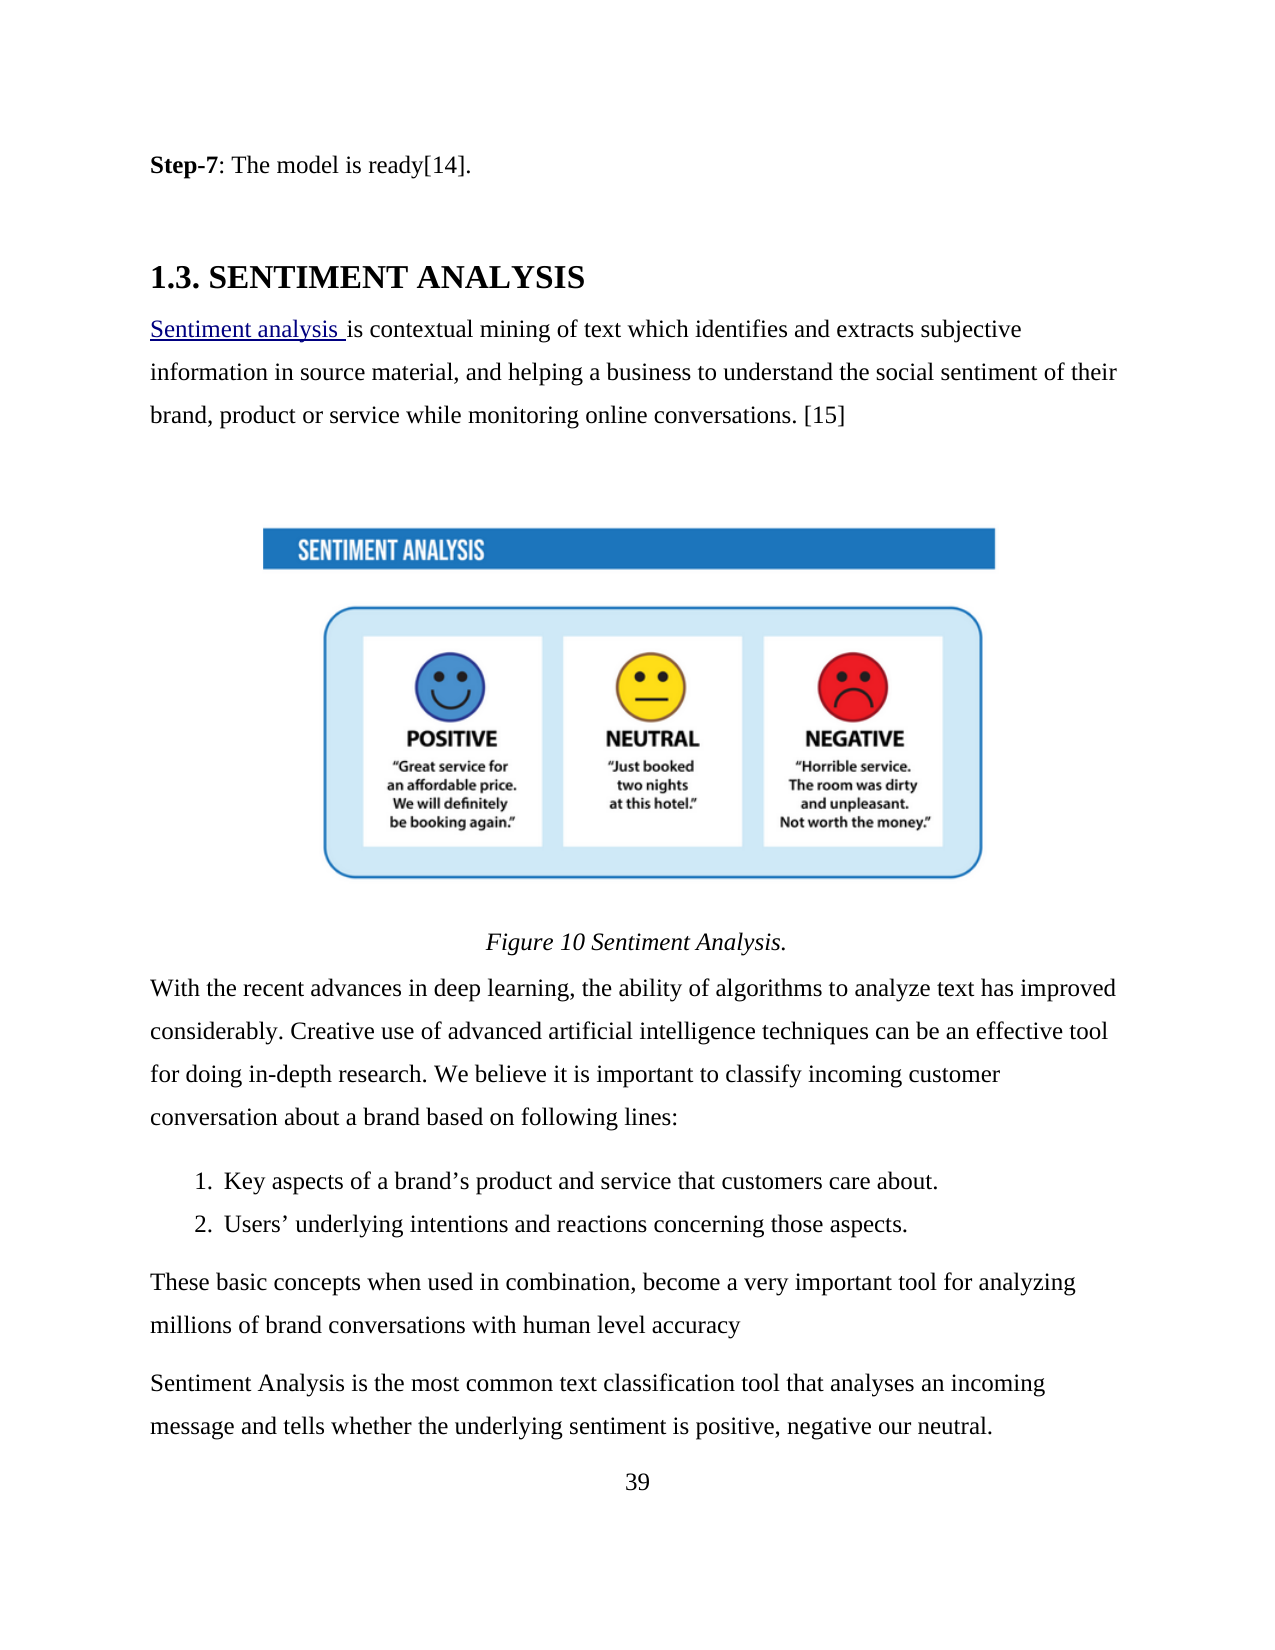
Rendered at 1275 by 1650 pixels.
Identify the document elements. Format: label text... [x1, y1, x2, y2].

text These basic concepts when used in combination, become a very important tool for analyzing millions of brand conversations with human level accuracy [150, 1267, 1125, 1339]
text Sentiment Analysis is the most common text classification tool that analyses an incoming message and tells whether the underlying sentiment is positive, negative our neutral. [150, 1368, 1125, 1440]
picture [250, 510, 1025, 901]
text Step-7: The model is ready[14]. [150, 150, 1125, 179]
text With the recent advances in deep learning, the ability of algorithms to analyze text has improved considerably. Creative use of advanced artificial intelligence techniques can be an effective tool for doing in-depth research. We believe it is important to classify incoming customer conversation about a brand based on following lines: [150, 973, 1125, 1131]
list Key aspects of a brand’s product and service that customers care about. [194, 1166, 1125, 1195]
list Users’ underlying intentions and reactions concerning those aspects. [194, 1209, 1125, 1238]
text Sentiment analysis is contextual mining of text which identifies and extracts subjective information in source material, and helping a business to understand the social sentiment of their brand, product or service while monitoring online conversations. [15] [150, 314, 1125, 429]
subtitle 1.3. SENTIMENT ANALYSIS [150, 258, 1125, 296]
